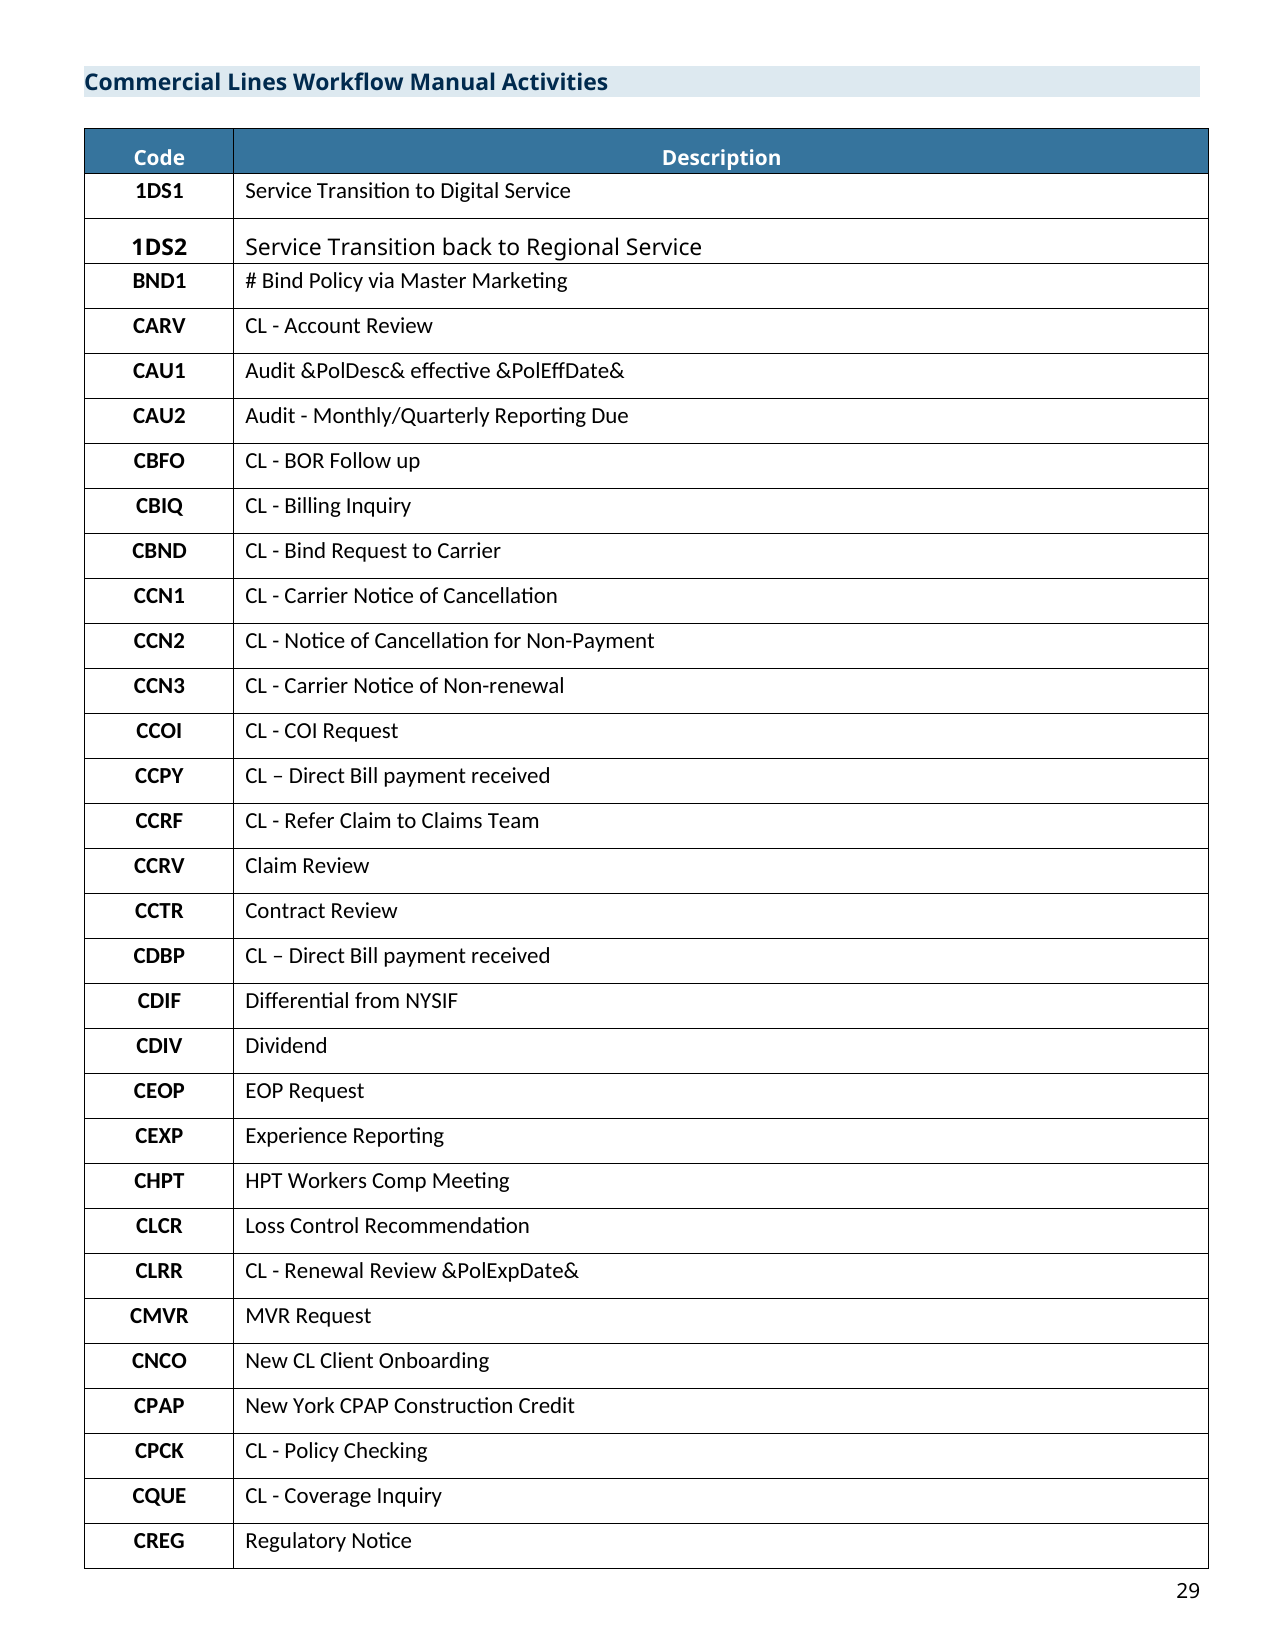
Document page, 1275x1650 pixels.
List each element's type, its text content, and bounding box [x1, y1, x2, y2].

table_cell CEXP [85, 1119, 233, 1163]
subtitle Commercial Lines Workflow Manual Activities [84, 66, 1200, 97]
table_cell # Bind Policy via Master Marketing [234, 264, 1208, 308]
table_cell Regulatory Notice [234, 1524, 1208, 1568]
table_cell CL – Direct Bill payment received [234, 759, 1208, 803]
table_cell CBIQ [85, 489, 233, 533]
table_cell Service Transition to Digital Service [234, 174, 1208, 218]
table_header Description [234, 129, 1208, 173]
table_cell CL - Policy Checking [234, 1434, 1208, 1478]
table_cell EOP Request [234, 1074, 1208, 1118]
table_cell CL - Carrier Notice of Cancellation [234, 579, 1208, 623]
table_cell CBFO [85, 444, 233, 488]
table_cell Audit &PolDesc& effective &PolEffDate& [234, 354, 1208, 398]
table_cell CLCR [85, 1209, 233, 1253]
table_cell CL - Refer Claim to Claims Team [234, 804, 1208, 848]
table_cell CL - Renewal Review &PolExpDate& [234, 1254, 1208, 1298]
table_cell CAU1 [85, 354, 233, 398]
table_cell CPAP [85, 1389, 233, 1433]
table_cell CREG [85, 1524, 233, 1568]
table_cell CDBP [85, 939, 233, 983]
table_cell HPT Workers Comp Meeting [234, 1164, 1208, 1208]
table_cell Audit - Monthly/Quarterly Reporting Due [234, 399, 1208, 443]
table_cell CL - BOR Follow up [234, 444, 1208, 488]
table_cell Differential from NYSIF [234, 984, 1208, 1028]
table_cell CL - Notice of Cancellation for Non-Payment [234, 624, 1208, 668]
table_cell CDIF [85, 984, 233, 1028]
table_cell CAU2 [85, 399, 233, 443]
table_cell CCPY [85, 759, 233, 803]
table_cell CMVR [85, 1299, 233, 1343]
table_cell CDIV [85, 1029, 233, 1073]
table_cell 1DS1 [85, 174, 233, 218]
table_cell CPCK [85, 1434, 233, 1478]
table_cell CEOP [85, 1074, 233, 1118]
table_cell CQUE [85, 1479, 233, 1523]
table_cell Claim Review [234, 849, 1208, 893]
table_cell Experience Reporting [234, 1119, 1208, 1163]
table_cell CARV [85, 309, 233, 353]
table_cell CL - Billing Inquiry [234, 489, 1208, 533]
table_cell CBND [85, 534, 233, 578]
table_cell CCN3 [85, 669, 233, 713]
table_cell New York CPAP Construction Credit [234, 1389, 1208, 1433]
table_header Code [85, 129, 233, 173]
table_cell CCN1 [85, 579, 233, 623]
table_cell CCRV [85, 849, 233, 893]
table_cell CCN2 [85, 624, 233, 668]
table_cell CCTR [85, 894, 233, 938]
table_cell Service Transition back to Regional Service [234, 219, 1208, 263]
table_cell CL - Carrier Notice of Non-renewal [234, 669, 1208, 713]
table_cell CL - Bind Request to Carrier [234, 534, 1208, 578]
table_cell CL - COI Request [234, 714, 1208, 758]
table_cell CCRF [85, 804, 233, 848]
table_cell Contract Review [234, 894, 1208, 938]
table_cell 1DS2 [85, 219, 233, 263]
table_cell BND1 [85, 264, 233, 308]
table_cell MVR Request [234, 1299, 1208, 1343]
table_cell CCOI [85, 714, 233, 758]
table_cell CHPT [85, 1164, 233, 1208]
table_cell CL - Coverage Inquiry [234, 1479, 1208, 1523]
table_cell New CL Client Onboarding [234, 1344, 1208, 1388]
table_cell Loss Control Recommendation [234, 1209, 1208, 1253]
table_cell CL – Direct Bill payment received [234, 939, 1208, 983]
table_cell CL - Account Review [234, 309, 1208, 353]
table_cell Dividend [234, 1029, 1208, 1073]
table_cell CLRR [85, 1254, 233, 1298]
table_cell CNCO [85, 1344, 233, 1388]
